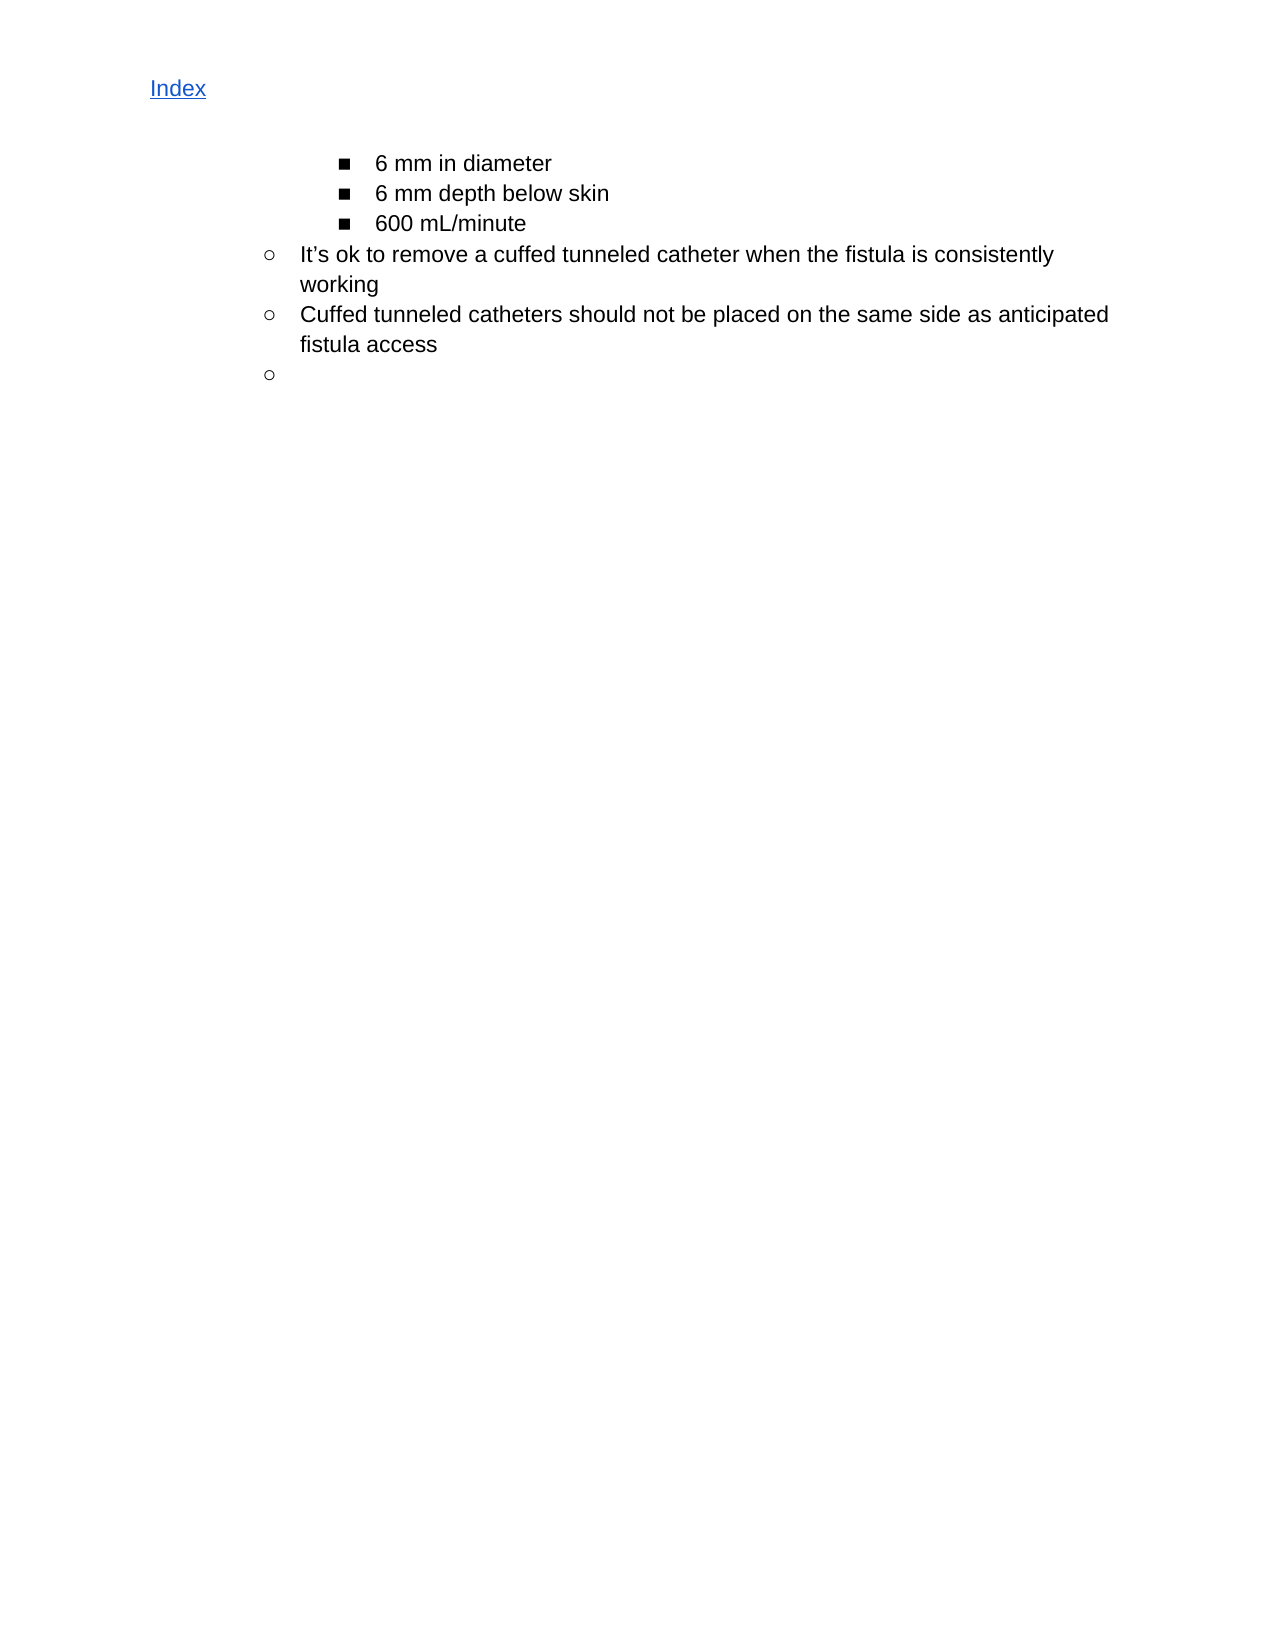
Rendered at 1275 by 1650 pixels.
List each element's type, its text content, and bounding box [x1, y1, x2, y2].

list 600 mL/minute [337, 210, 1125, 237]
list 6 mm depth below skin [337, 180, 1125, 207]
list Cuffed tunneled catheters should not be placed on the same side as anticipated fistula access [262, 301, 1125, 358]
list 6 mm in diameter [337, 150, 1125, 176]
list It’s ok to remove a cuffed tunneled catheter when the fistula is consistently working [262, 241, 1125, 297]
